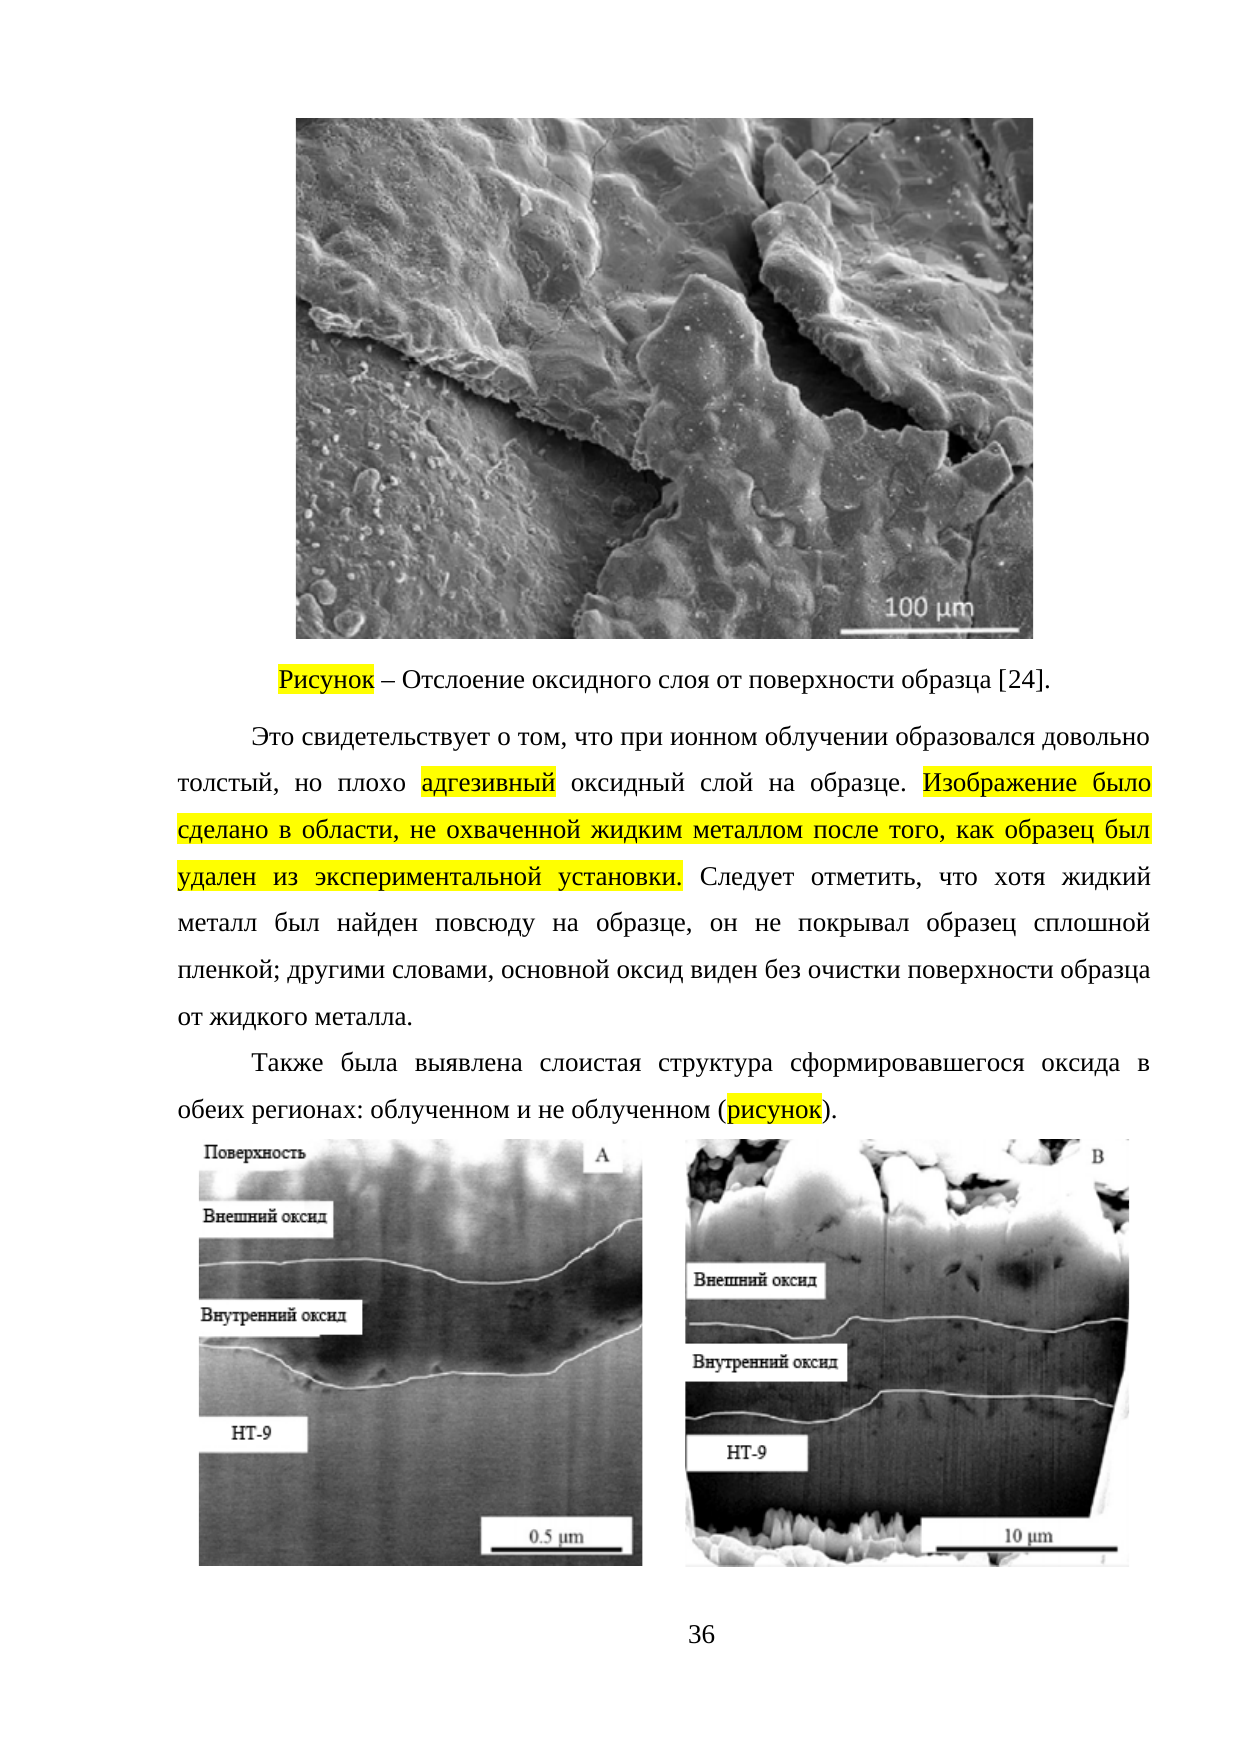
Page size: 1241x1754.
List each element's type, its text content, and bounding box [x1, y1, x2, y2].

text Также была выявлена слоистая структура сформировавшегося оксида в обеих регионах: облученном и не облученном (рисунок). [177, 1046, 1152, 1124]
table_header [664, 1140, 1151, 1592]
text Рисунок – Отслоение оксидного слоя от поверхности образца [24]. [177, 663, 1152, 694]
picture [198, 1139, 643, 1566]
picture [295, 118, 1034, 639]
picture [685, 1139, 1130, 1567]
table_header [177, 1140, 664, 1592]
text Это свидетельствует о том, что при ионном облучении образовался довольно толстый, но плохо адгезивный оксидный слой на образце. Изображение было сделано в области, не охваченной жидким металлом после того, как образец был удален из экспериментальной установки. Следует отметить, что хотя жидкий металл был найден повсюду на образце, он не покрывал образец сплошной пленкой; другими словами, основной оксид виден без очистки поверхности образца от жидкого металла. [177, 844, 1152, 1031]
text Это свидетельствует о том, что при ионном облучении образовался довольно толстый, но плохо адгезивный оксидный слой на образце. Изображение было сделано в области, не охваченной жидким металлом после того, как образец был удален из экспериментальной установки. Следует отметить, что хотя жидкий металл был найден повсюду на образце, он не покрывал образец сплошной пленкой; другими словами, основной оксид виден без очистки поверхности образца от жидкого металла. [177, 719, 1152, 813]
